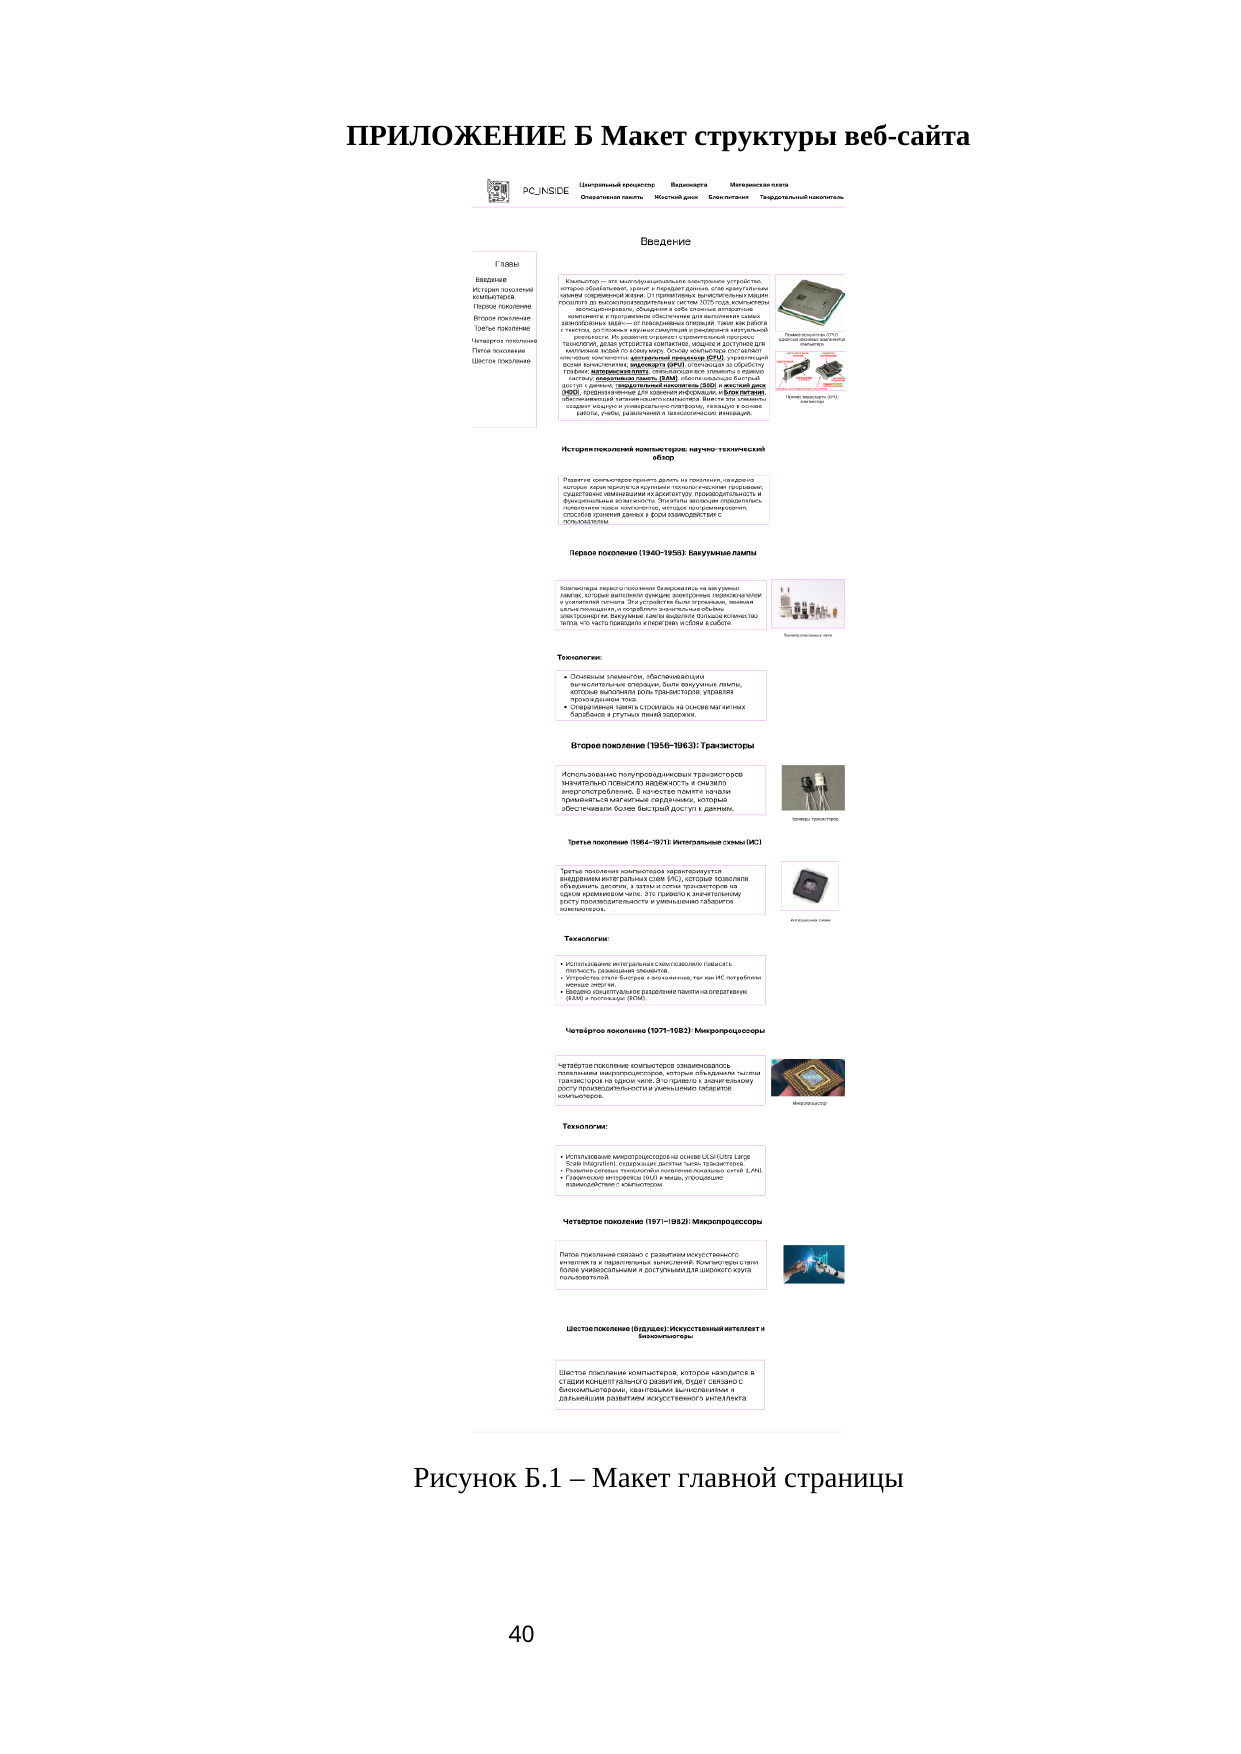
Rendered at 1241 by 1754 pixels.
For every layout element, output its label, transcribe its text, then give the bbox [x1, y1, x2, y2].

text ПРИЛОЖЕНИЕ Б Макет структуры веб-сайта [136, 118, 1181, 152]
picture [471, 176, 846, 1433]
text Рисунок Б.1 – Макет главной страницы [136, 1460, 1181, 1493]
